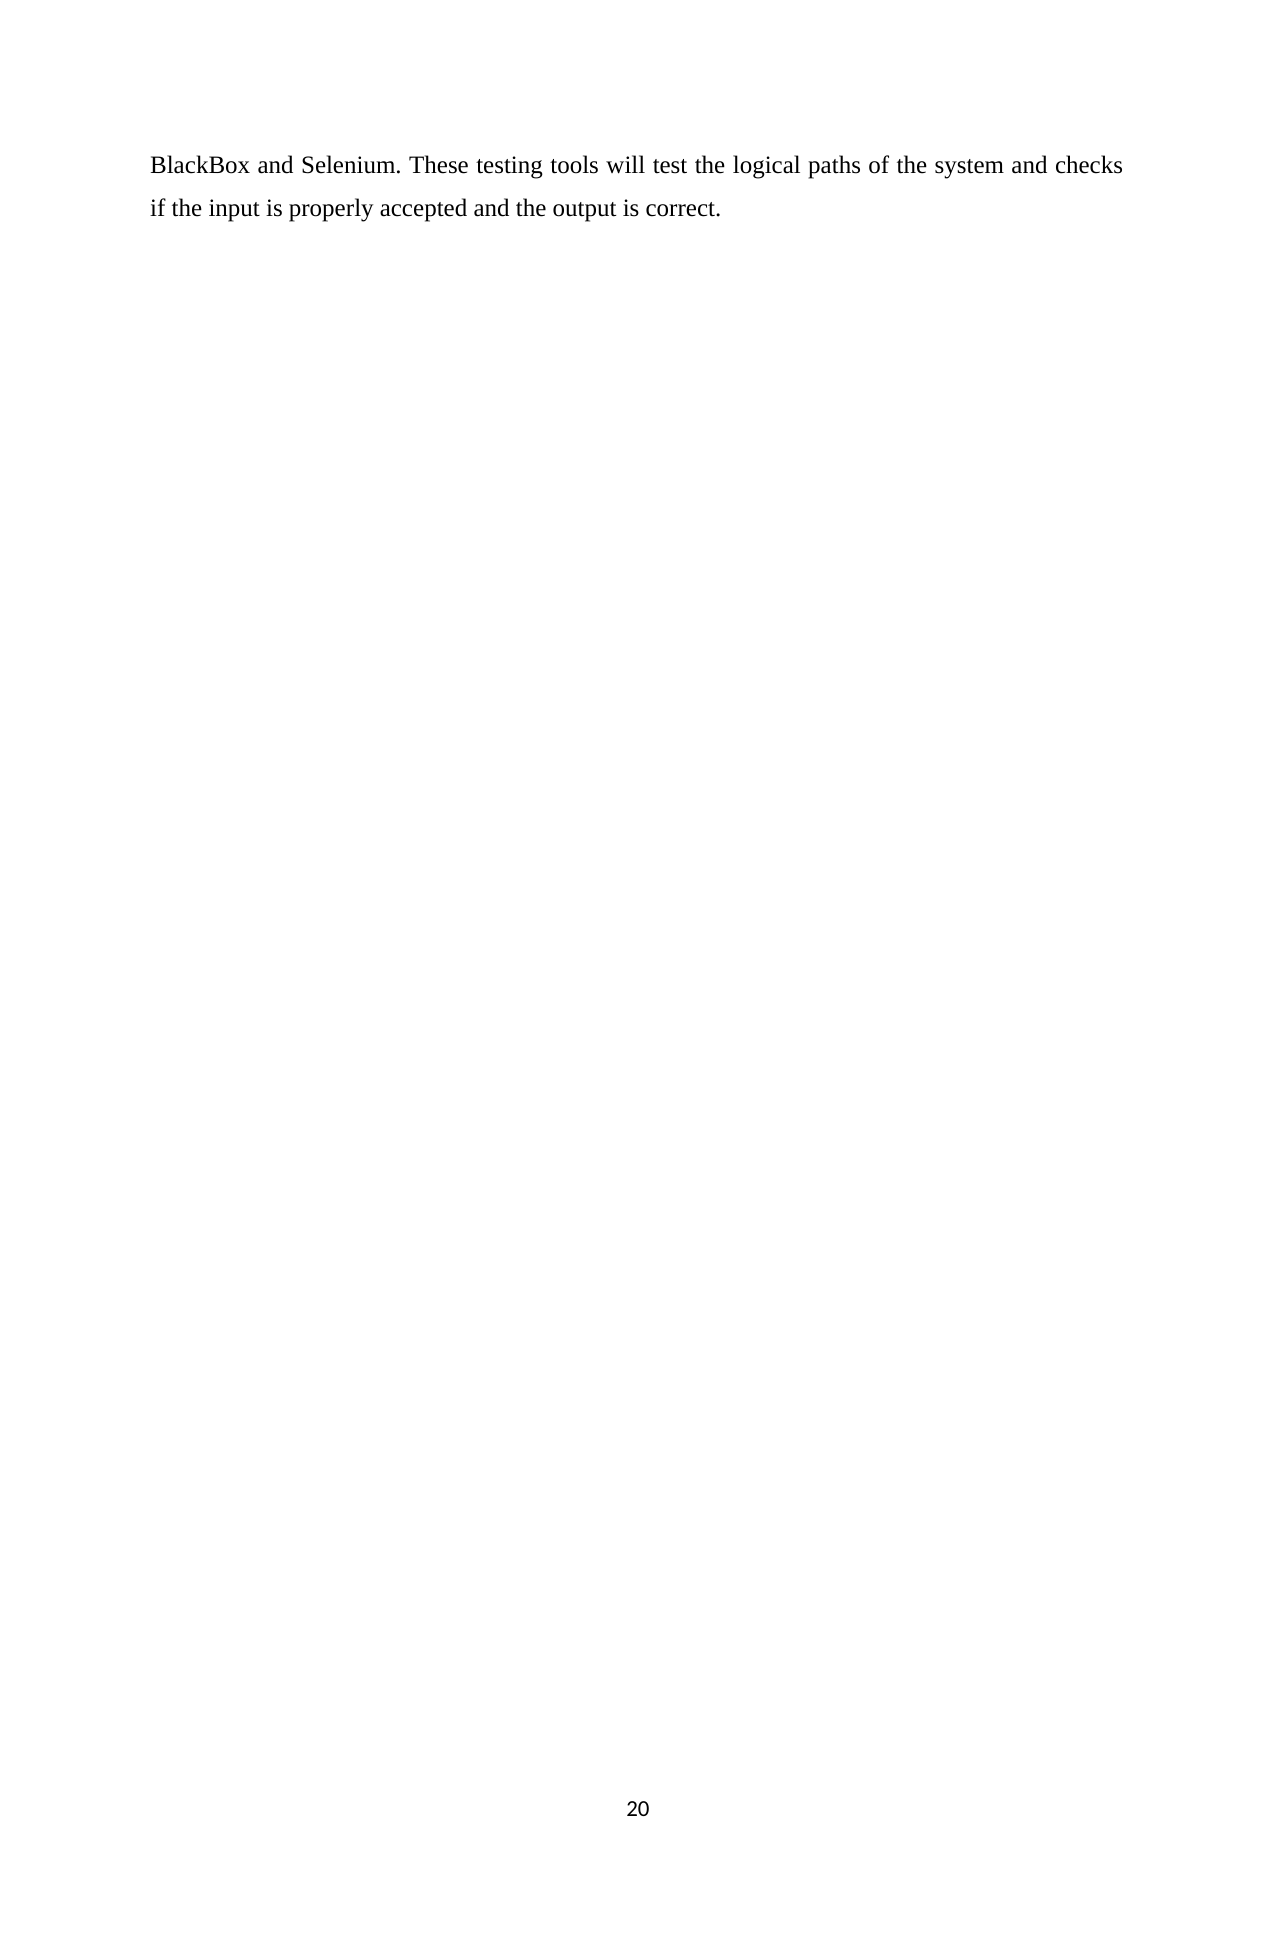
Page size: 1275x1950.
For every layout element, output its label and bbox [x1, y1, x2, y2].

text [150, 150, 1125, 222]
